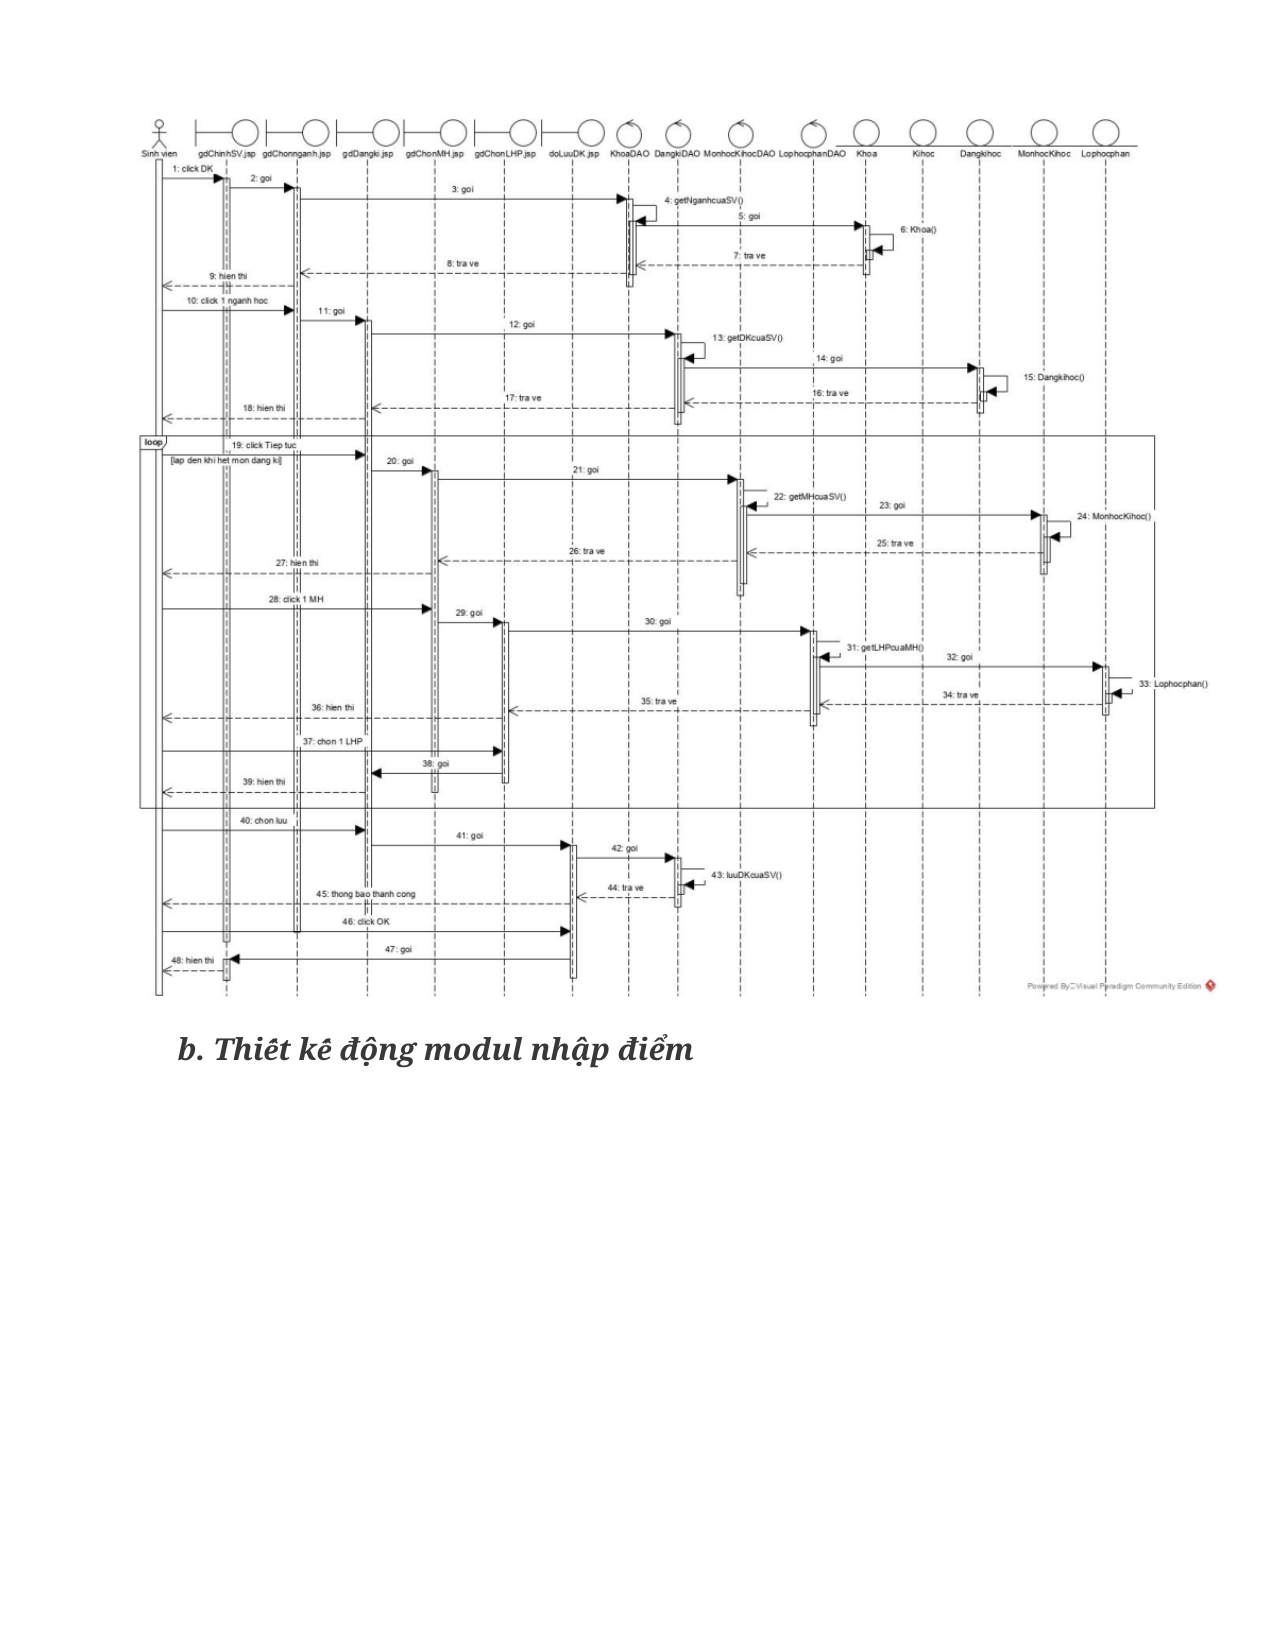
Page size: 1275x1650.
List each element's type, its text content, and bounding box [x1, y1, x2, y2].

picture [132, 118, 1219, 999]
text b. Thiết kế động modul nhập điểm [177, 1028, 1157, 1069]
